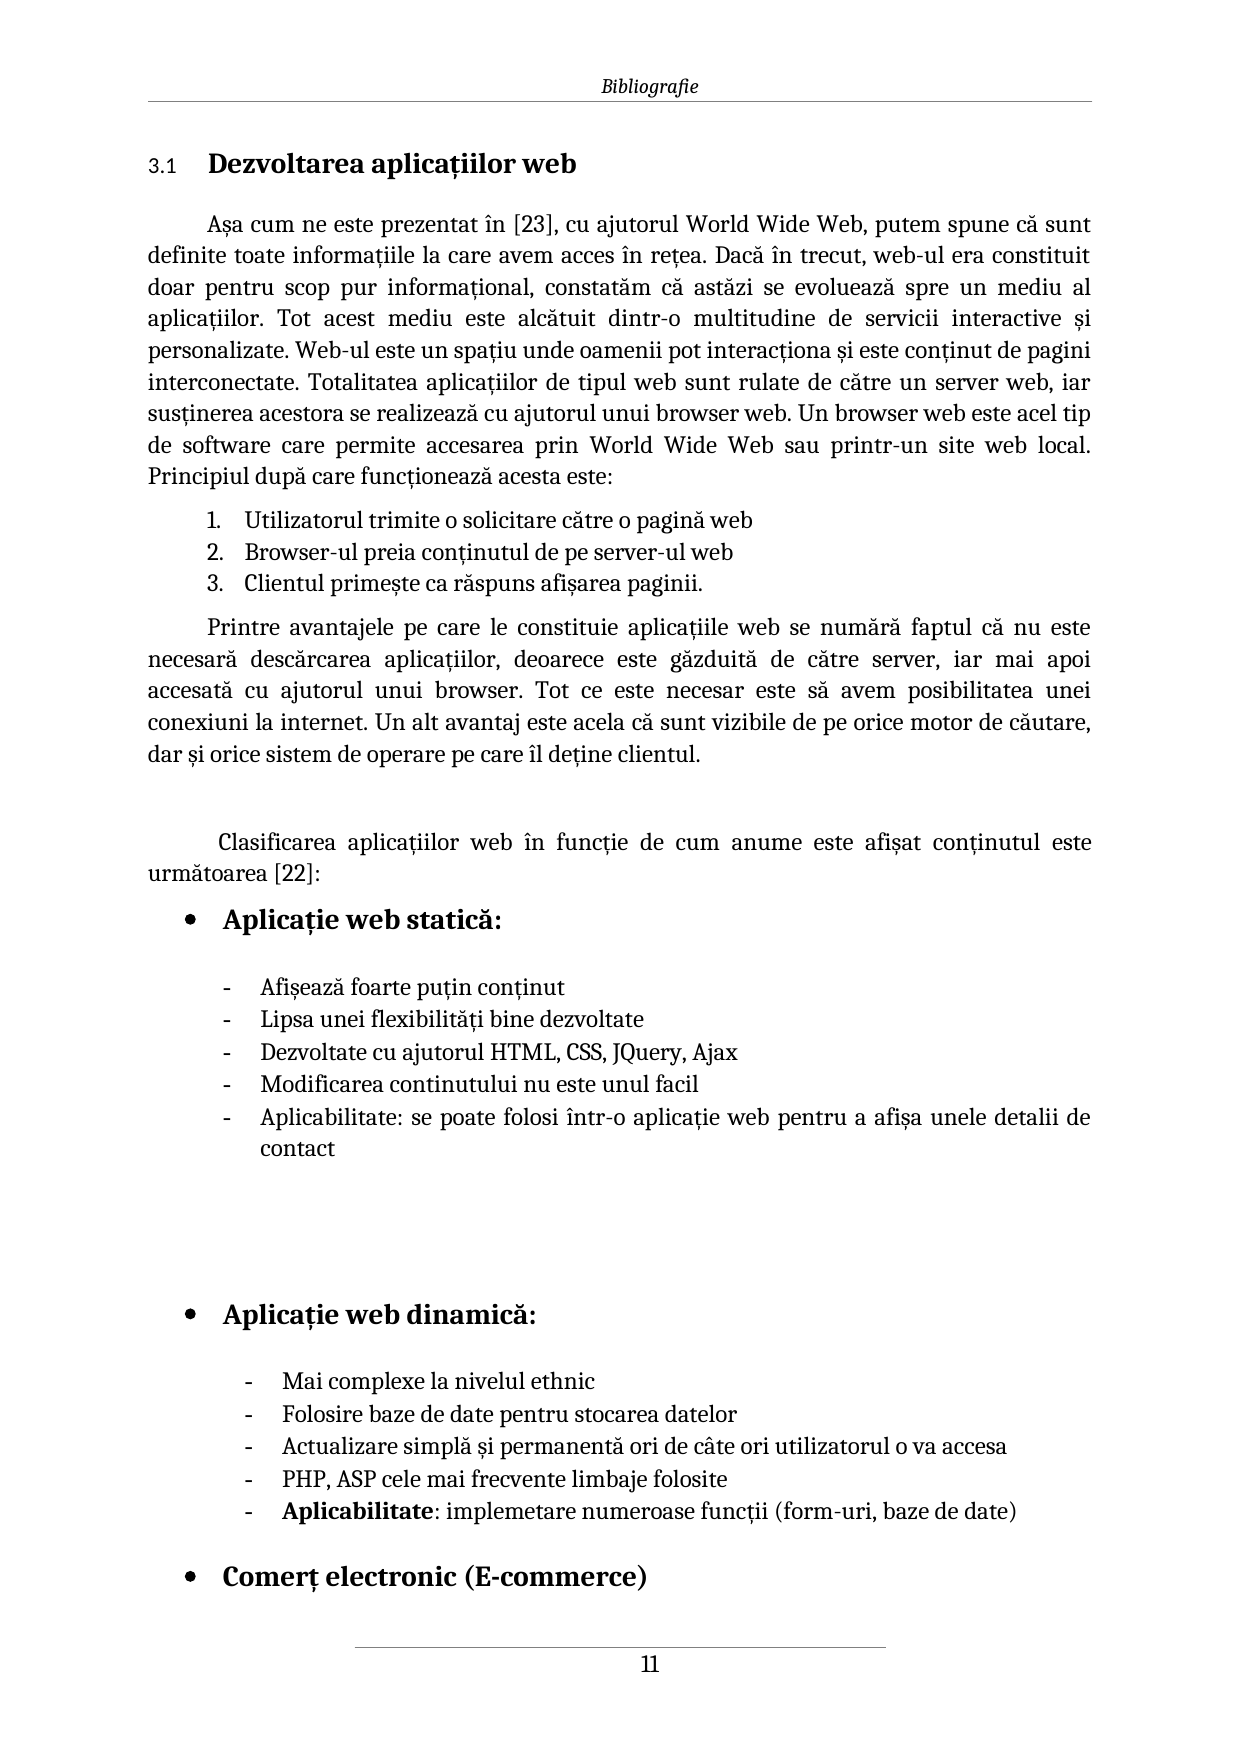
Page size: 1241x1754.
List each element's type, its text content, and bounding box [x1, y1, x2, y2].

list Browser-ul preia conținutul de pe server-ul web [207, 538, 1092, 566]
list Mai complexe la nivelul ethnic [244, 1366, 1092, 1396]
list Actualizare simplă și permanentă ori de câte ori utilizatorul o va accesa [244, 1431, 1092, 1461]
list Folosire baze de date pentru stocarea datelor [244, 1399, 1092, 1428]
list Aplicabilitate: implemetare numeroase funcții (form-uri, baze de date) [244, 1496, 1092, 1526]
list Comerț electronic (E-commerce) [185, 1560, 1092, 1594]
list Utilizatorul trimite o solicitare către o pagină web [207, 506, 1092, 535]
text Clasificarea aplicațiilor web în funcție de cum anume este afișat conținutul este următoarea [22]: [148, 828, 1092, 888]
list Modificarea continutului nu este unul facil [223, 1069, 1092, 1099]
text Așa cum ne este prezentat în [23], cu ajutorul World Wide Web, putem spune că sunt definite toate informațiile la care avem acces în rețea. Dacă în trecut, web-ul era constituit doar pentru scop pur informațional, constatăm că astăzi se evoluează spre un mediu al aplicațiilor. Tot acest mediu este alcătuit dintr-o multitudine de servicii interactive și personalizate. Web-ul este un spațiu unde oamenii pot interacționa și este conținut de pagini interconectate. Totalitatea aplicațiilor de tipul web sunt rulate de către un server web, iar susținerea acestora se realizează cu ajutorul unui browser web. Un browser web este acel tip de software care permite accesarea prin World Wide Web sau printr-un site web local. Principiul după care funcționează acesta este: [148, 209, 1092, 491]
list Afișează foarte puțin conținut [223, 972, 1092, 1001]
list Dezvoltate cu ajutorul HTML, CSS, JQuery, Ajax [223, 1037, 1092, 1066]
list Aplicație web dinamică: [185, 1298, 1092, 1331]
list Aplicație web statică: [185, 903, 1092, 937]
subtitle Dezvoltarea aplicațiilor web [148, 148, 1092, 181]
list Lipsa unei flexibilități bine dezvoltate [223, 1004, 1092, 1034]
list Aplicabilitate: se poate folosi într-o aplicație web pentru a afișa unele detalii de contact [223, 1102, 1092, 1163]
list PHP, ASP cele mai frecvente limbaje folosite [244, 1464, 1092, 1493]
list Clientul primește ca răspuns afișarea paginii. [207, 569, 1092, 598]
text Printre avantajele pe care le constituie aplicațiile web se numără faptul că nu este necesară descărcarea aplicațiilor, deoarece este găzduită de către server, iar mai apoi accesată cu ajutorul unui browser. Tot ce este necesar este să avem posibilitatea unei conexiuni la internet. Un alt avantaj este acela că sunt vizibile de pe orice motor de căutare, dar și orice sistem de operare pe care îl deține clientul. [148, 613, 1092, 768]
